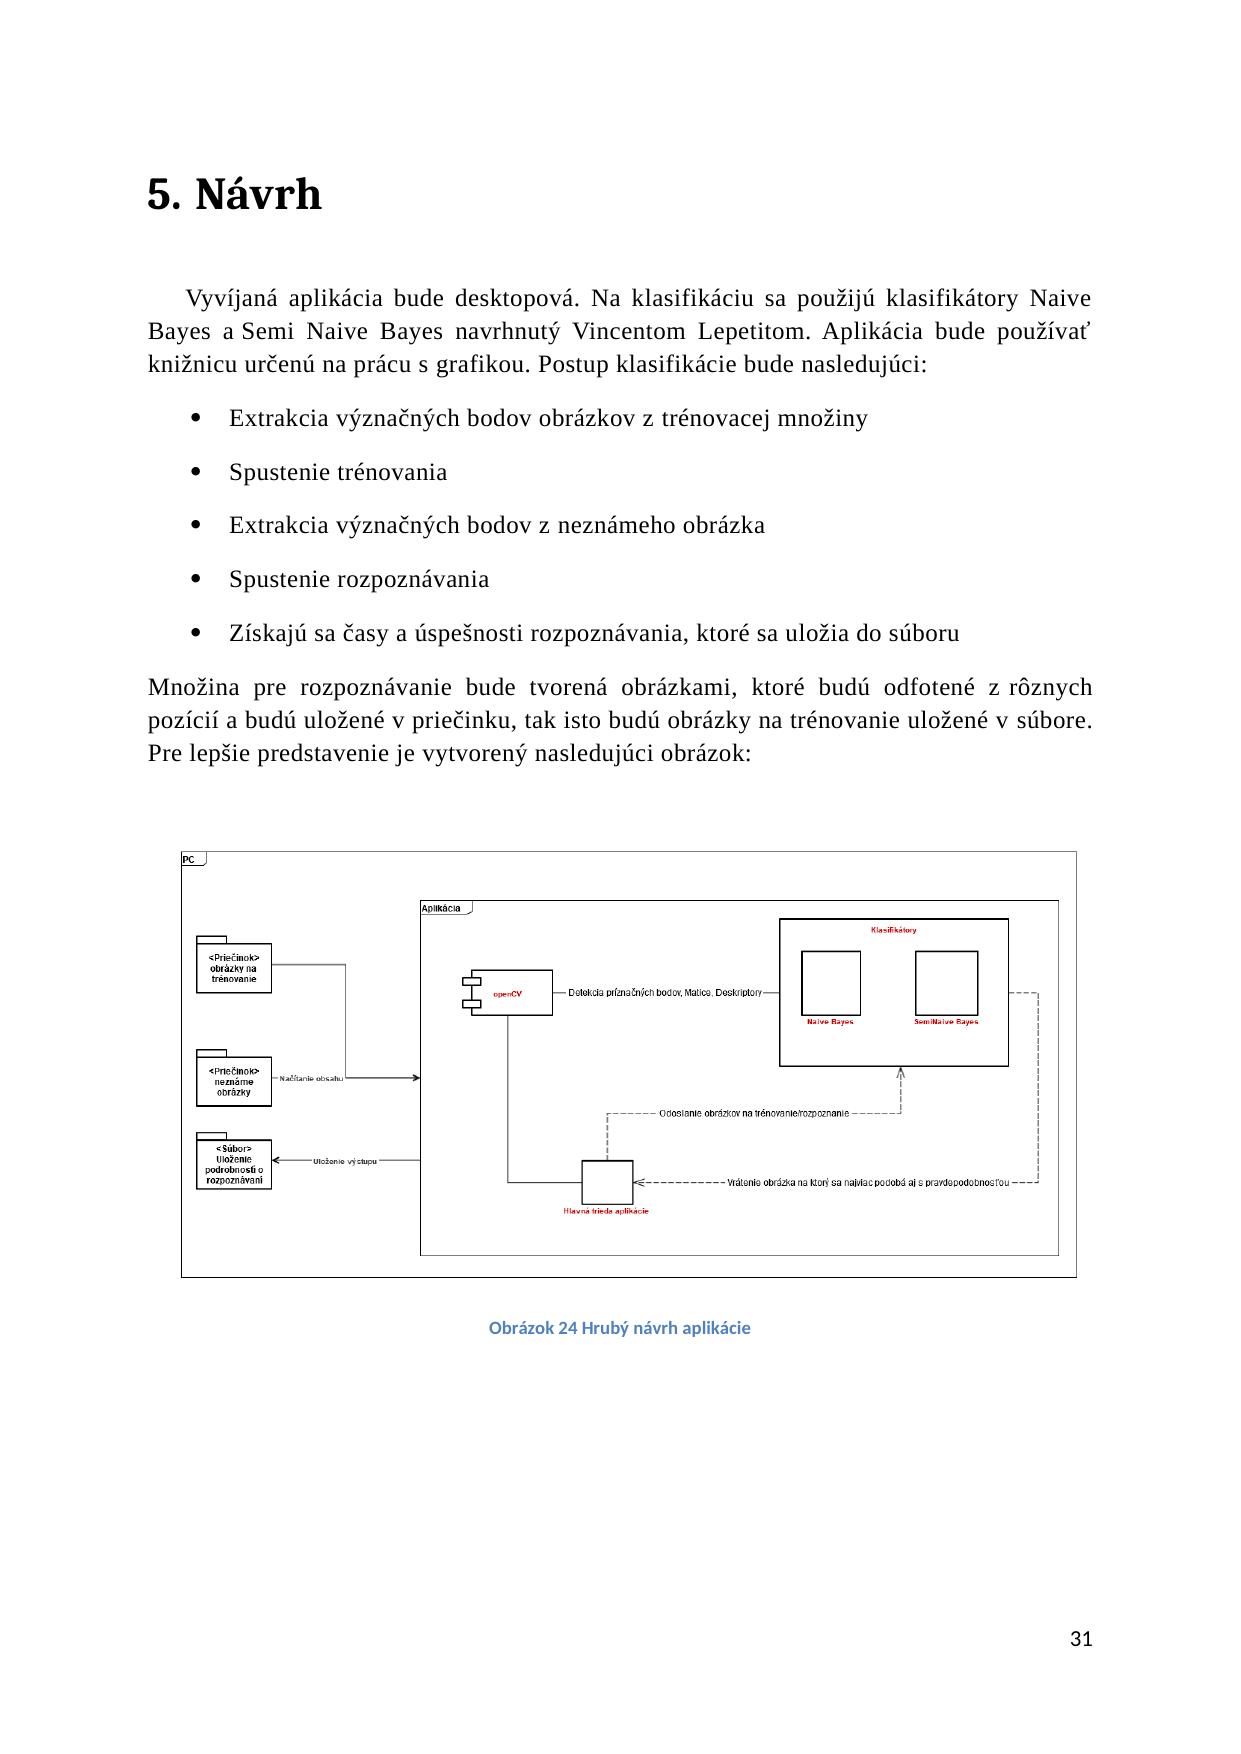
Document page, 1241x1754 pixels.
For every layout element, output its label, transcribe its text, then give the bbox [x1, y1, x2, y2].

list Spustenie trénovania [191, 457, 1093, 485]
list Návrh [148, 168, 1093, 221]
text Množina pre rozpoznávanie bude tvorená obrázkami, ktoré budú odfotené z rôznych pozícií a budú uložené v priečinku, tak isto budú obrázky na trénovanie uložené v súbore. Pre lepšie predstavenie je vytvorený nasledujúci obrázok: [148, 672, 1093, 767]
list Získajú sa časy a úspešnosti rozpoznávania, ktoré sa uložia do súboru [191, 618, 1093, 647]
text Obrázok 24 Hrubý návrh aplikácie [148, 1316, 1093, 1339]
text Vyvíjaná aplikácia bude desktopová. Na klasifikáciu sa použijú klasifikátory Naive Bayes a Semi Naive Bayes navrhnutý Vincentom Lepetitom. Aplikácia bude používať knižnicu určenú na prácu s grafikou. Postup klasifikácie bude nasledujúci: [148, 283, 1093, 378]
picture [147, 791, 1091, 1292]
list Spustenie rozpoznávania [191, 564, 1093, 593]
list Extrakcia význačných bodov obrázkov z trénovacej množiny [191, 403, 1093, 431]
list Extrakcia význačných bodov z neznámeho obrázka [191, 510, 1093, 539]
